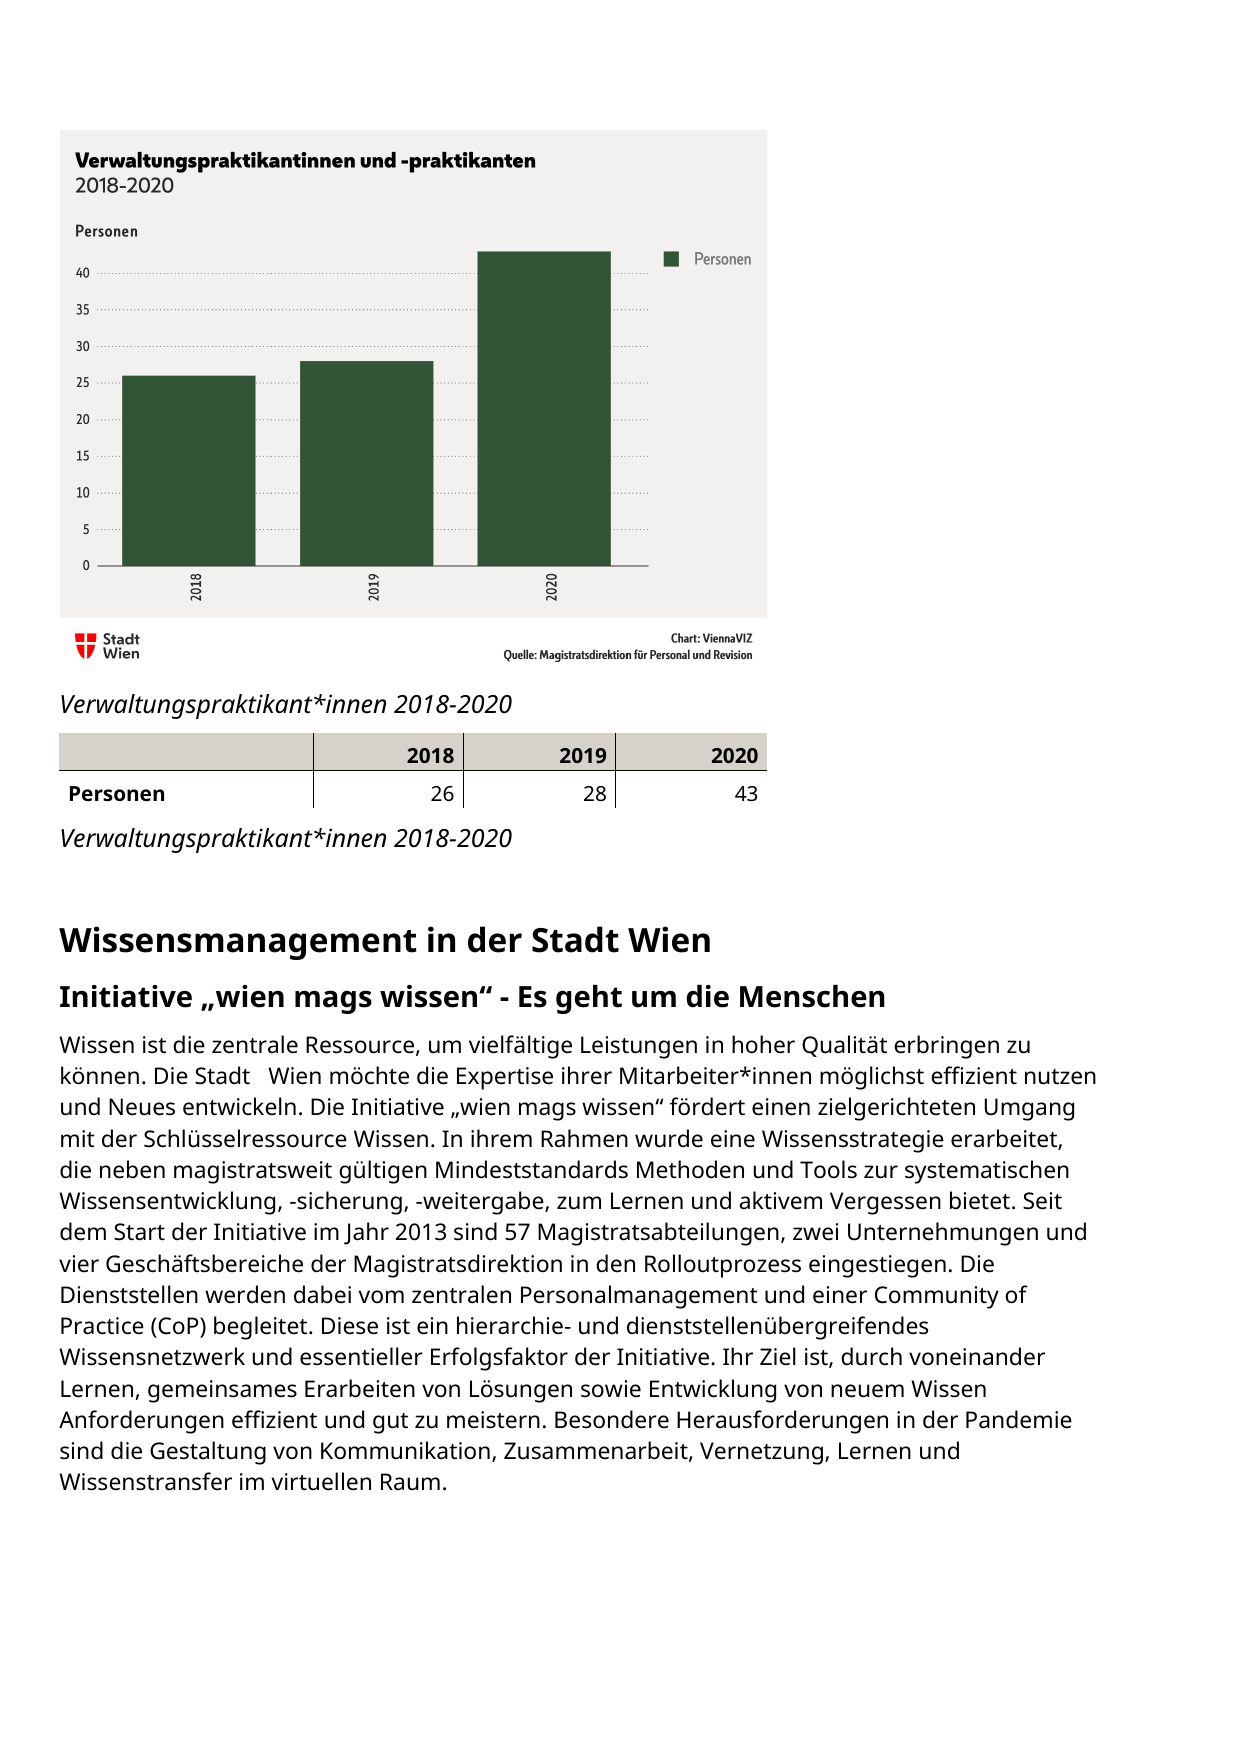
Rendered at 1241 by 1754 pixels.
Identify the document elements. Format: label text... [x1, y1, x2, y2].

table_cell 26 [314, 771, 463, 808]
table_header 2019 [464, 733, 615, 770]
subtitle Initiative „wien mags wissen“ - Es geht um die Menschen [59, 977, 1102, 1016]
table_header [59, 733, 313, 770]
table_cell 43 [616, 771, 767, 808]
picture [59, 130, 768, 674]
text Verwaltungspraktikant*innen 2018-2020 [59, 820, 1102, 854]
text Wissen ist die zentrale Ressource, um vielfältige Leistungen in hoher Qualität erbringen zu können. Die Stadt Wien möchte die Expertise ihrer Mitarbeiter*innen möglichst effizient nutzen und Neues entwickeln. Die Initiative „wien mags wissen“ fördert einen zielgerichteten Umgang mit der Schlüsselressource Wissen. In ihrem Rahmen wurde eine Wissensstrategie erarbeitet, die neben magistratsweit gültigen Mindeststandards Methoden und Tools zur systematischen Wissensentwicklung, -sicherung, -weitergabe, zum Lernen und aktivem Vergessen bietet. Seit dem Start der Initiative im Jahr 2013 sind 57 Magistratsabteilungen, zwei Unternehmungen und vier Geschäftsbereiche der Magistratsdirektion in den Rolloutprozess eingestiegen. Die Dienststellen werden dabei vom zentralen Personalmanagement und einer Community of Practice (CoP) begleitet. Diese ist ein hierarchie- und dienststellenübergreifendes Wissensnetzwerk und essentieller Erfolgsfaktor der Initiative. Ihr Ziel ist, durch voneinander Lernen, gemeinsames Erarbeiten von Lösungen sowie Entwicklung von neuem Wissen Anforderungen effizient und gut zu meistern. Besondere Herausforderungen in der Pandemie sind die Gestaltung von Kommunikation, Zusammenarbeit, Vernetzung, Lernen und Wissenstransfer im virtuellen Raum. [59, 1029, 1102, 1497]
text Verwaltungspraktikant*innen 2018-2020 [59, 686, 1102, 720]
table_cell 28 [464, 771, 615, 808]
table_header 2020 [616, 733, 767, 770]
subtitle Wissensmanagement in der Stadt Wien [59, 917, 1102, 962]
table_cell Personen [59, 771, 313, 808]
table_header 2018 [314, 733, 463, 770]
